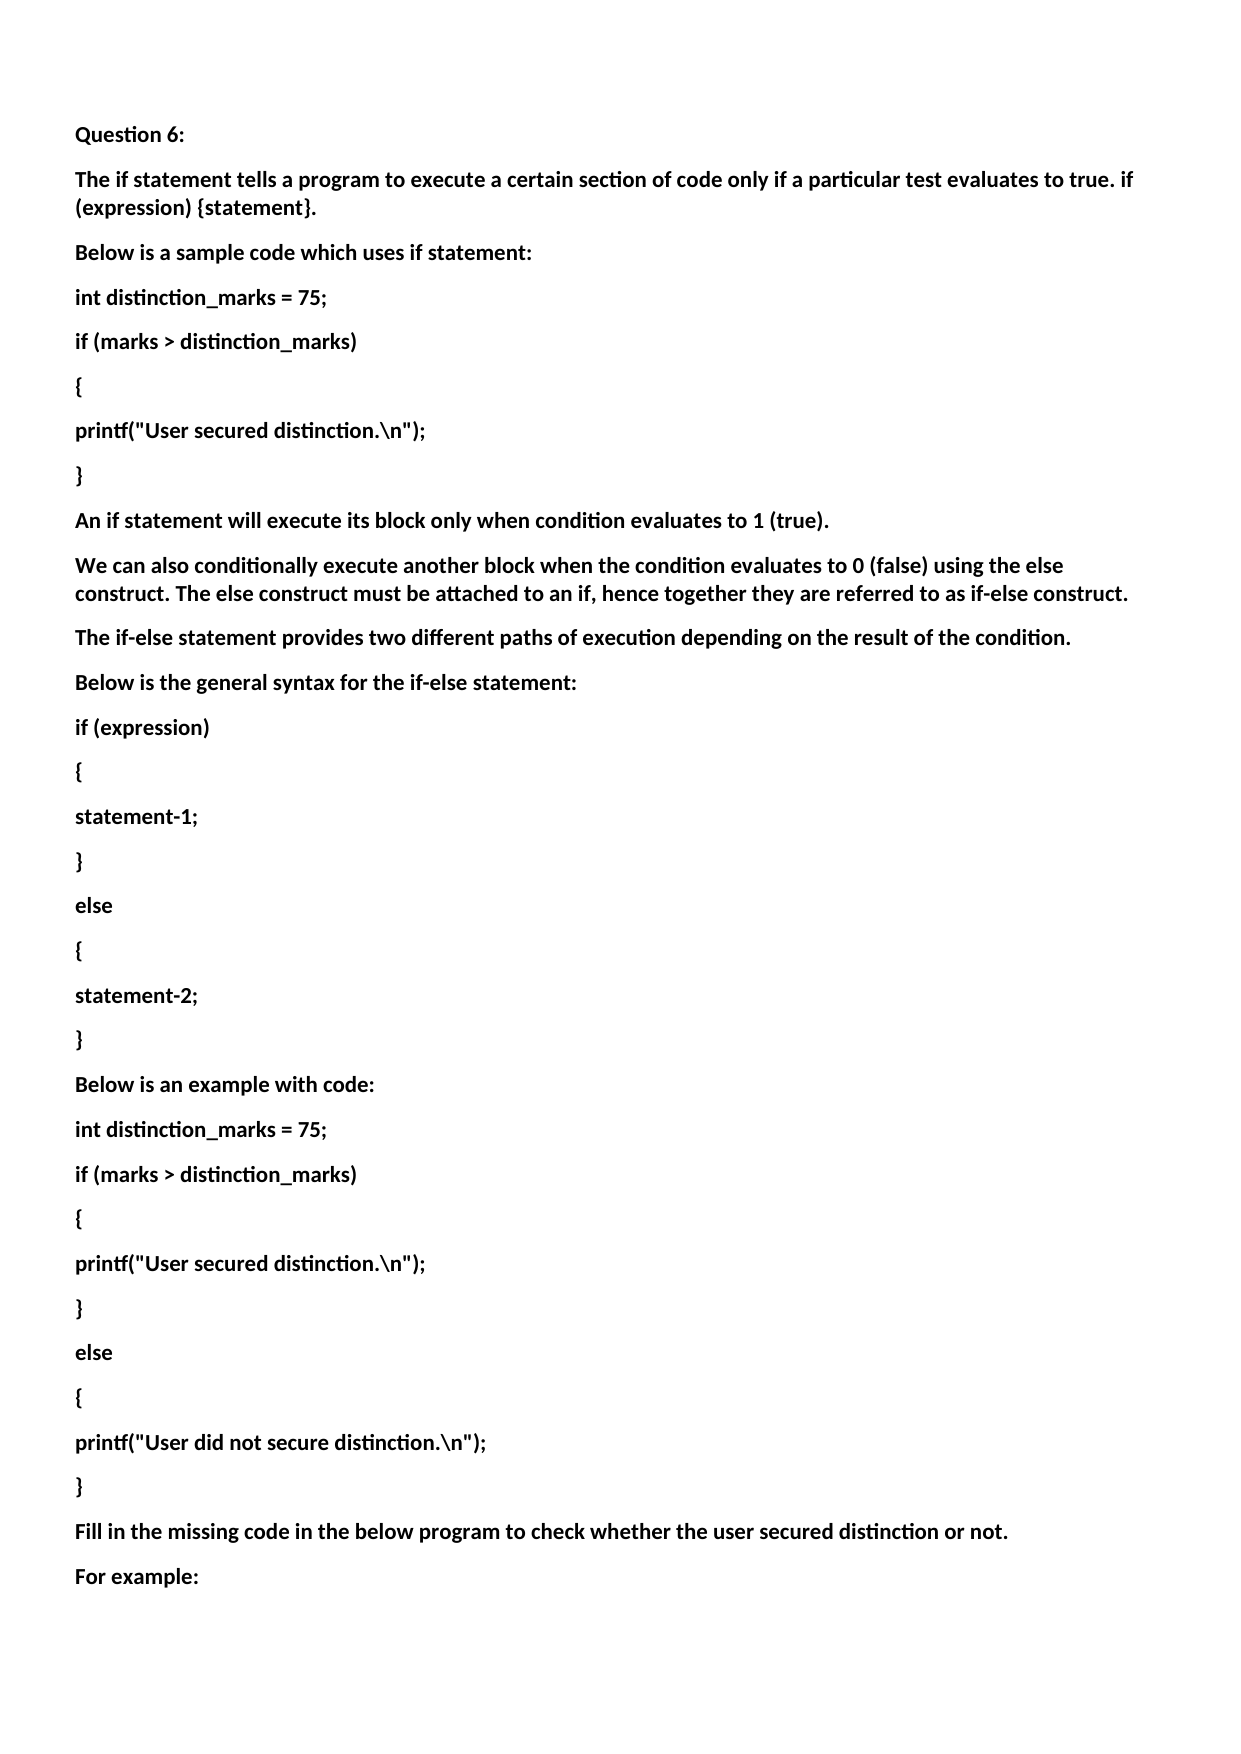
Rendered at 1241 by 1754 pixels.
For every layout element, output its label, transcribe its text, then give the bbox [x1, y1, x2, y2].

text printf("User secured distinction.\n"); [75, 417, 1165, 445]
text The if-else statement provides two different paths of execution depending on the result of the condition. [75, 623, 1165, 651]
text printf("User did not secure distinction.\n"); [75, 1428, 1165, 1456]
text else [75, 892, 1165, 919]
text statement-2; [75, 981, 1165, 1009]
text Below is a sample code which uses if statement: [75, 238, 1165, 266]
text { [75, 372, 1165, 400]
text } [75, 1472, 1165, 1501]
text if (marks > distinction_marks) [75, 1160, 1165, 1188]
text We can also conditionally execute another block when the condition evaluates to 0 (false) using the else construct. The else construct must be attached to an if, hence together they are referred to as if-else construct. [75, 551, 1165, 607]
text For example: [75, 1562, 1165, 1590]
text The if statement tells a program to execute a certain section of code only if a particular test evaluates to true. if (expression) {statement}. [75, 165, 1165, 221]
text if (marks > distinction_marks) [75, 327, 1165, 355]
text Below is the general syntax for the if-else statement: [75, 668, 1165, 696]
text printf("User secured distinction.\n"); [75, 1249, 1165, 1277]
text Below is an example with code: [75, 1070, 1165, 1098]
text } [75, 1026, 1165, 1054]
text Question 6: [75, 121, 1165, 148]
text { [75, 1383, 1165, 1411]
text } [75, 847, 1165, 875]
text statement-1; [75, 802, 1165, 830]
text An if statement will execute its block only when condition evaluates to 1 (true). [75, 506, 1165, 534]
text { [75, 1204, 1165, 1232]
text } [75, 1294, 1165, 1322]
text } [75, 461, 1165, 489]
text int distinction_marks = 75; [75, 283, 1165, 311]
text { [75, 757, 1165, 786]
text Fill in the missing code in the below program to check whether the user secured distinction or not. [75, 1517, 1165, 1545]
text int distinction_marks = 75; [75, 1115, 1165, 1143]
text else [75, 1338, 1165, 1366]
text { [75, 936, 1165, 964]
text if (expression) [75, 713, 1165, 741]
